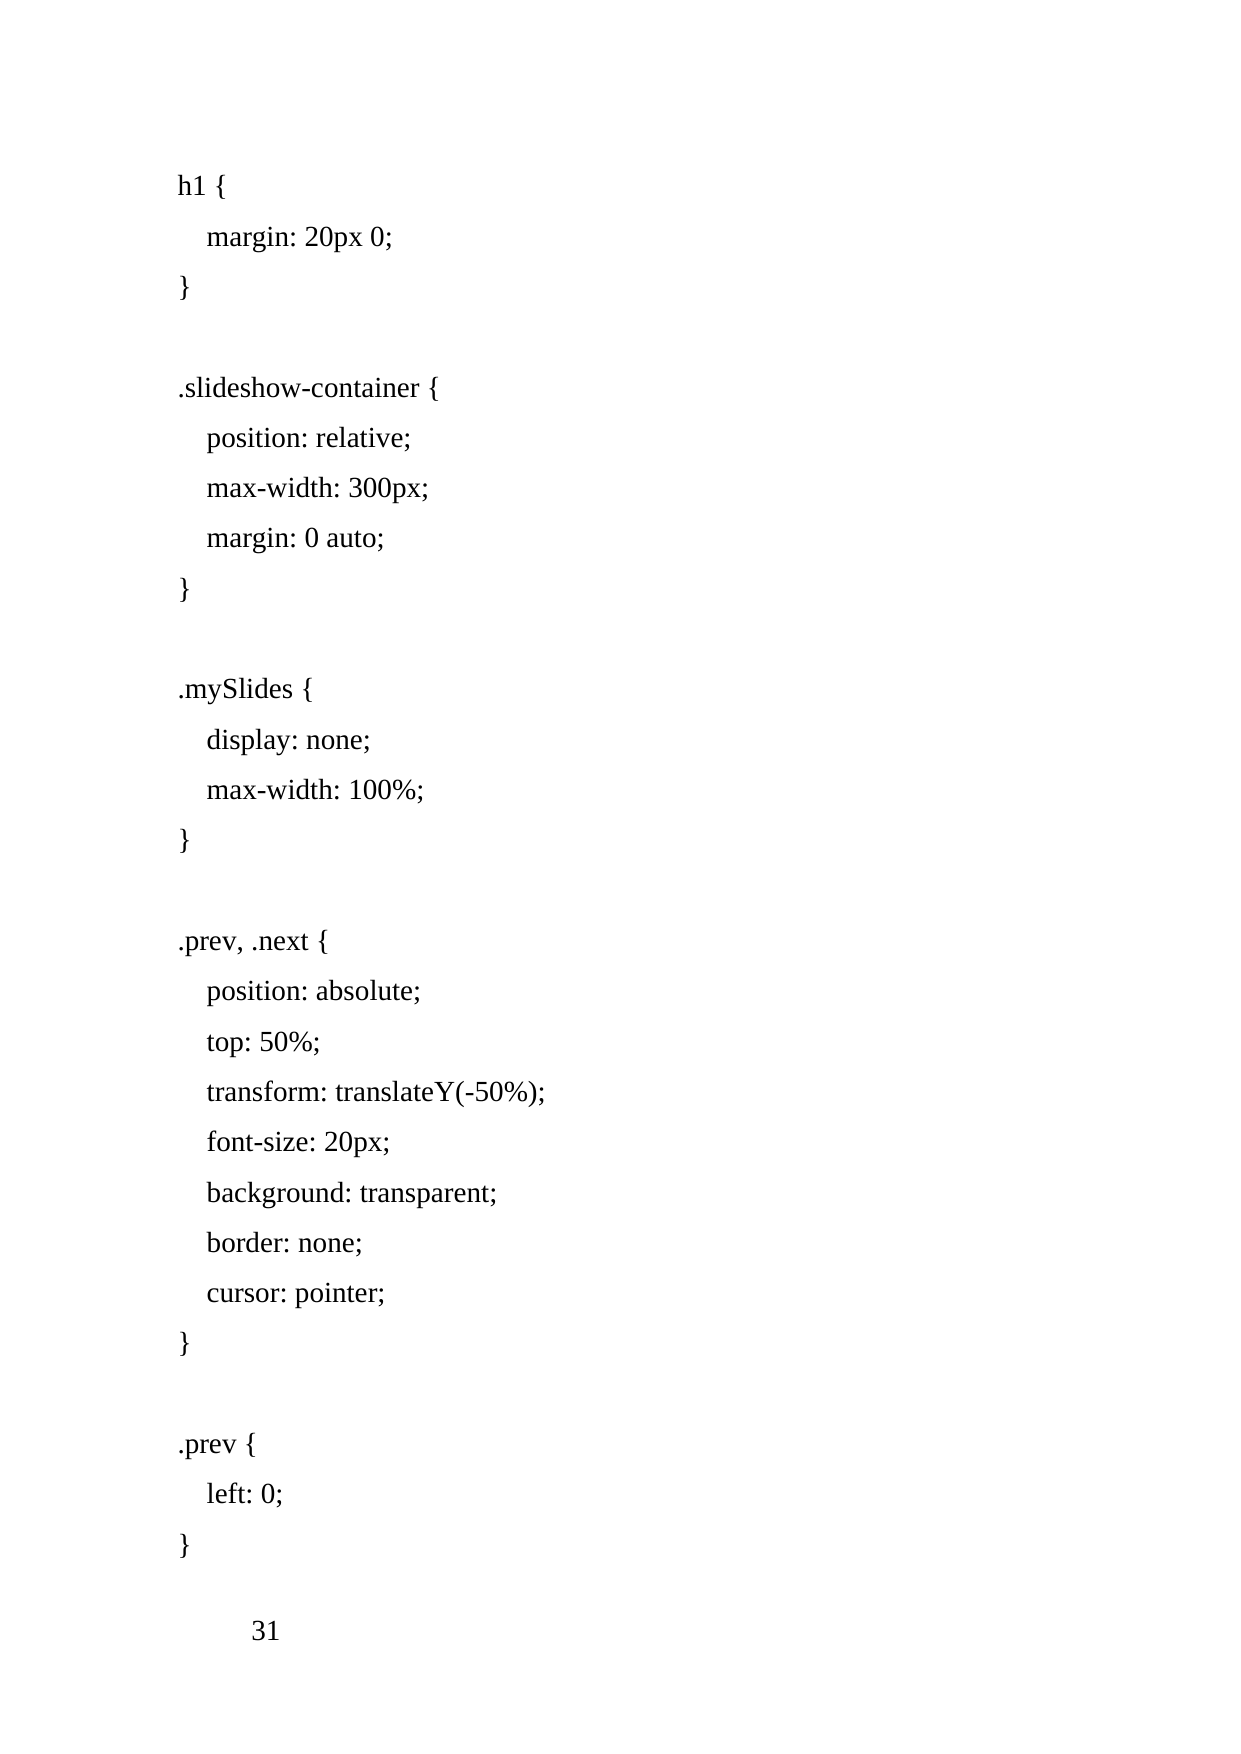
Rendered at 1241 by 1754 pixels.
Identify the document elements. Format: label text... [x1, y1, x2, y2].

text .prev { [177, 1426, 1152, 1460]
text } [177, 1326, 1152, 1359]
text h1 { [177, 168, 1152, 202]
text font-size: 20px; [177, 1124, 1152, 1158]
text border: none; [177, 1225, 1152, 1258]
text } [177, 1527, 1152, 1560]
text max-width: 300px; [177, 470, 1152, 504]
text max-width: 100%; [177, 772, 1152, 806]
text } [177, 269, 1152, 303]
text left: 0; [177, 1477, 1152, 1510]
text position: absolute; [177, 973, 1152, 1007]
text .slideshow-container { [177, 370, 1152, 403]
text cursor: pointer; [177, 1275, 1152, 1309]
text top: 50%; [177, 1024, 1152, 1057]
text transform: translateY(-50%); [177, 1074, 1152, 1108]
text .prev, .next { [177, 923, 1152, 957]
text } [177, 822, 1152, 856]
text margin: 20px 0; [177, 219, 1152, 252]
text display: none; [177, 722, 1152, 755]
text margin: 0 auto; [177, 521, 1152, 554]
text position: relative; [177, 420, 1152, 453]
text } [177, 571, 1152, 604]
text .mySlides { [177, 672, 1152, 705]
text background: transparent; [177, 1175, 1152, 1208]
